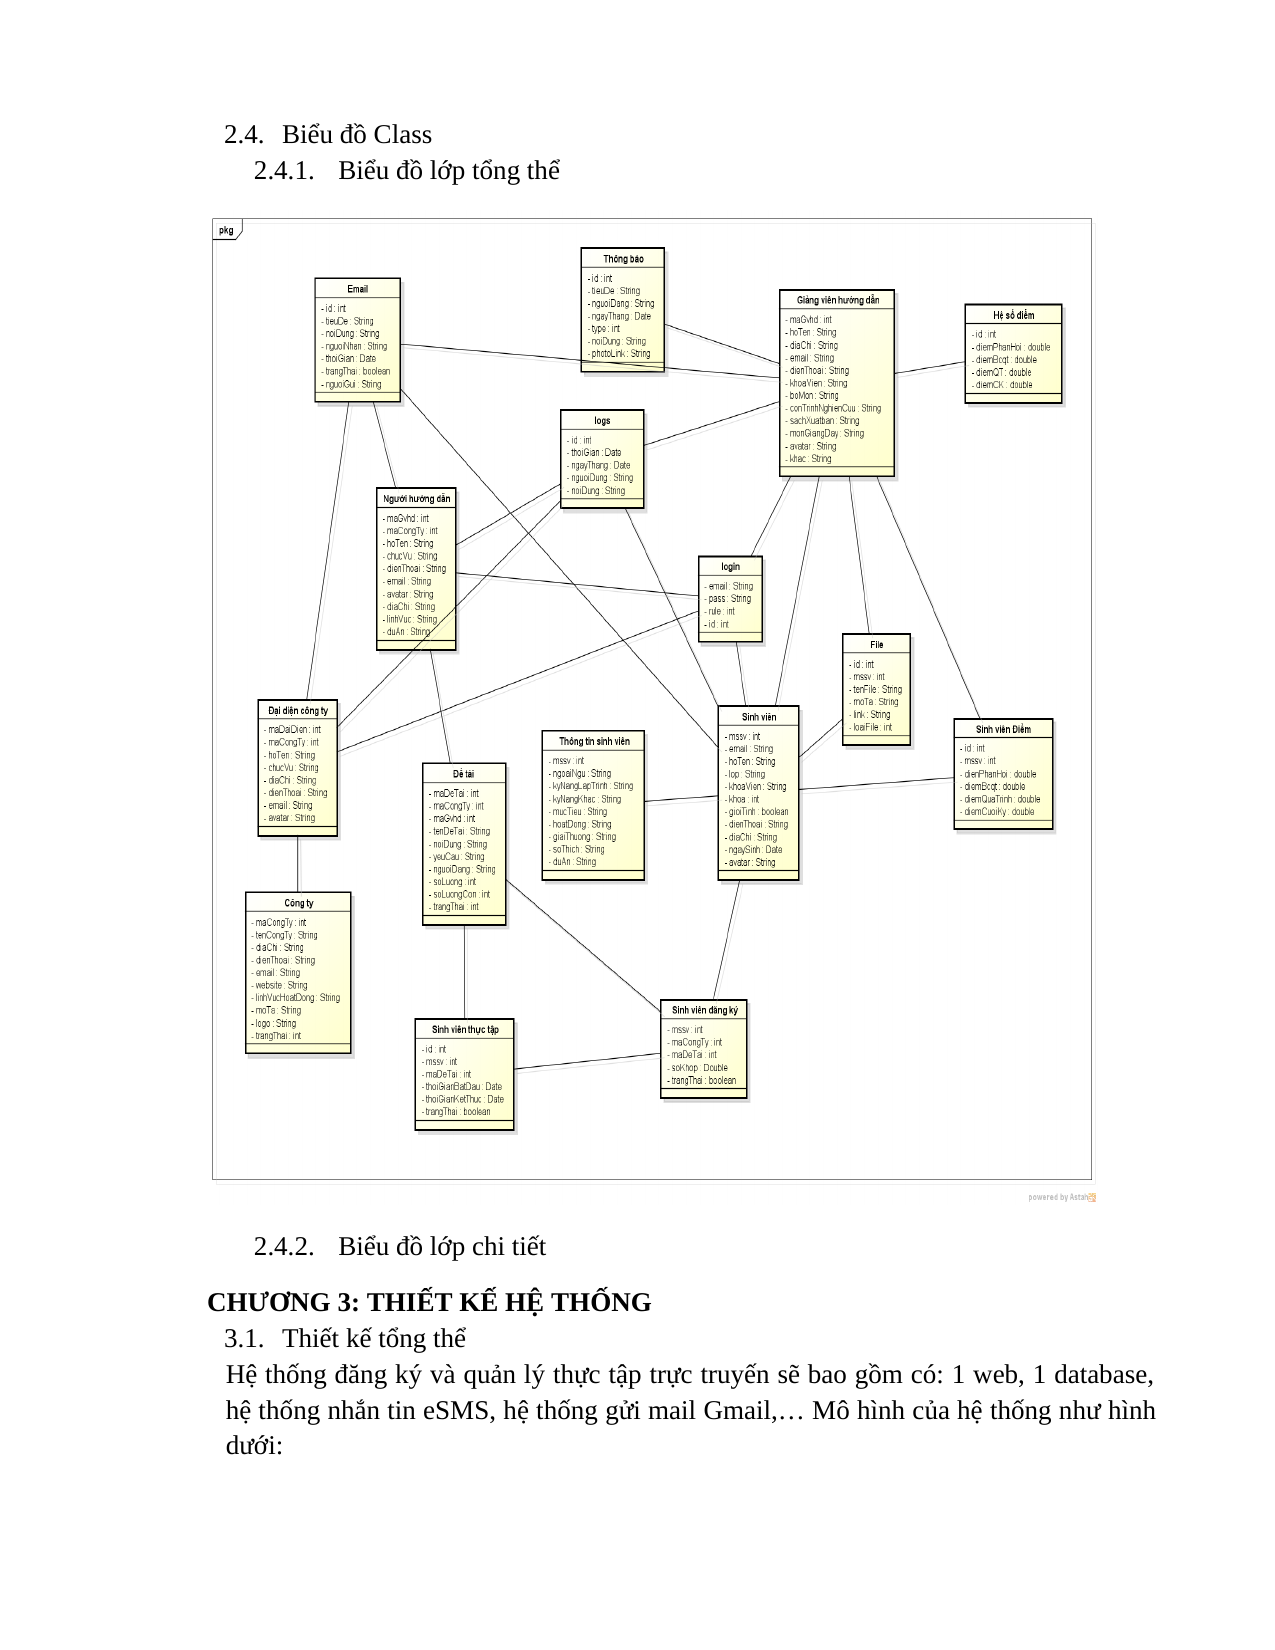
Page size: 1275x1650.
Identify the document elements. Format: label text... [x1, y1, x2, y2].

text Hệ thống đăng ký và quản lý thực tập trực truyến sẽ bao gồm có: 1 web, 1 database, hệ thống nhắn tin eSMS, hệ thống gửi mail Gmail,… Mô hình của hệ thống như hình dưới: [226, 1358, 1157, 1461]
list Biểu đồ Class [244, 118, 1157, 149]
subtitle CHƯƠNG 3: THIẾT KẾ HỆ THỐNG [207, 1287, 1157, 1318]
list Biểu đồ lớp tổng thể [254, 154, 1157, 185]
picture [206, 210, 1098, 1205]
list Thiết kế tổng thể [244, 1322, 1157, 1353]
list Biểu đồ lớp chi tiết [254, 1230, 1157, 1261]
